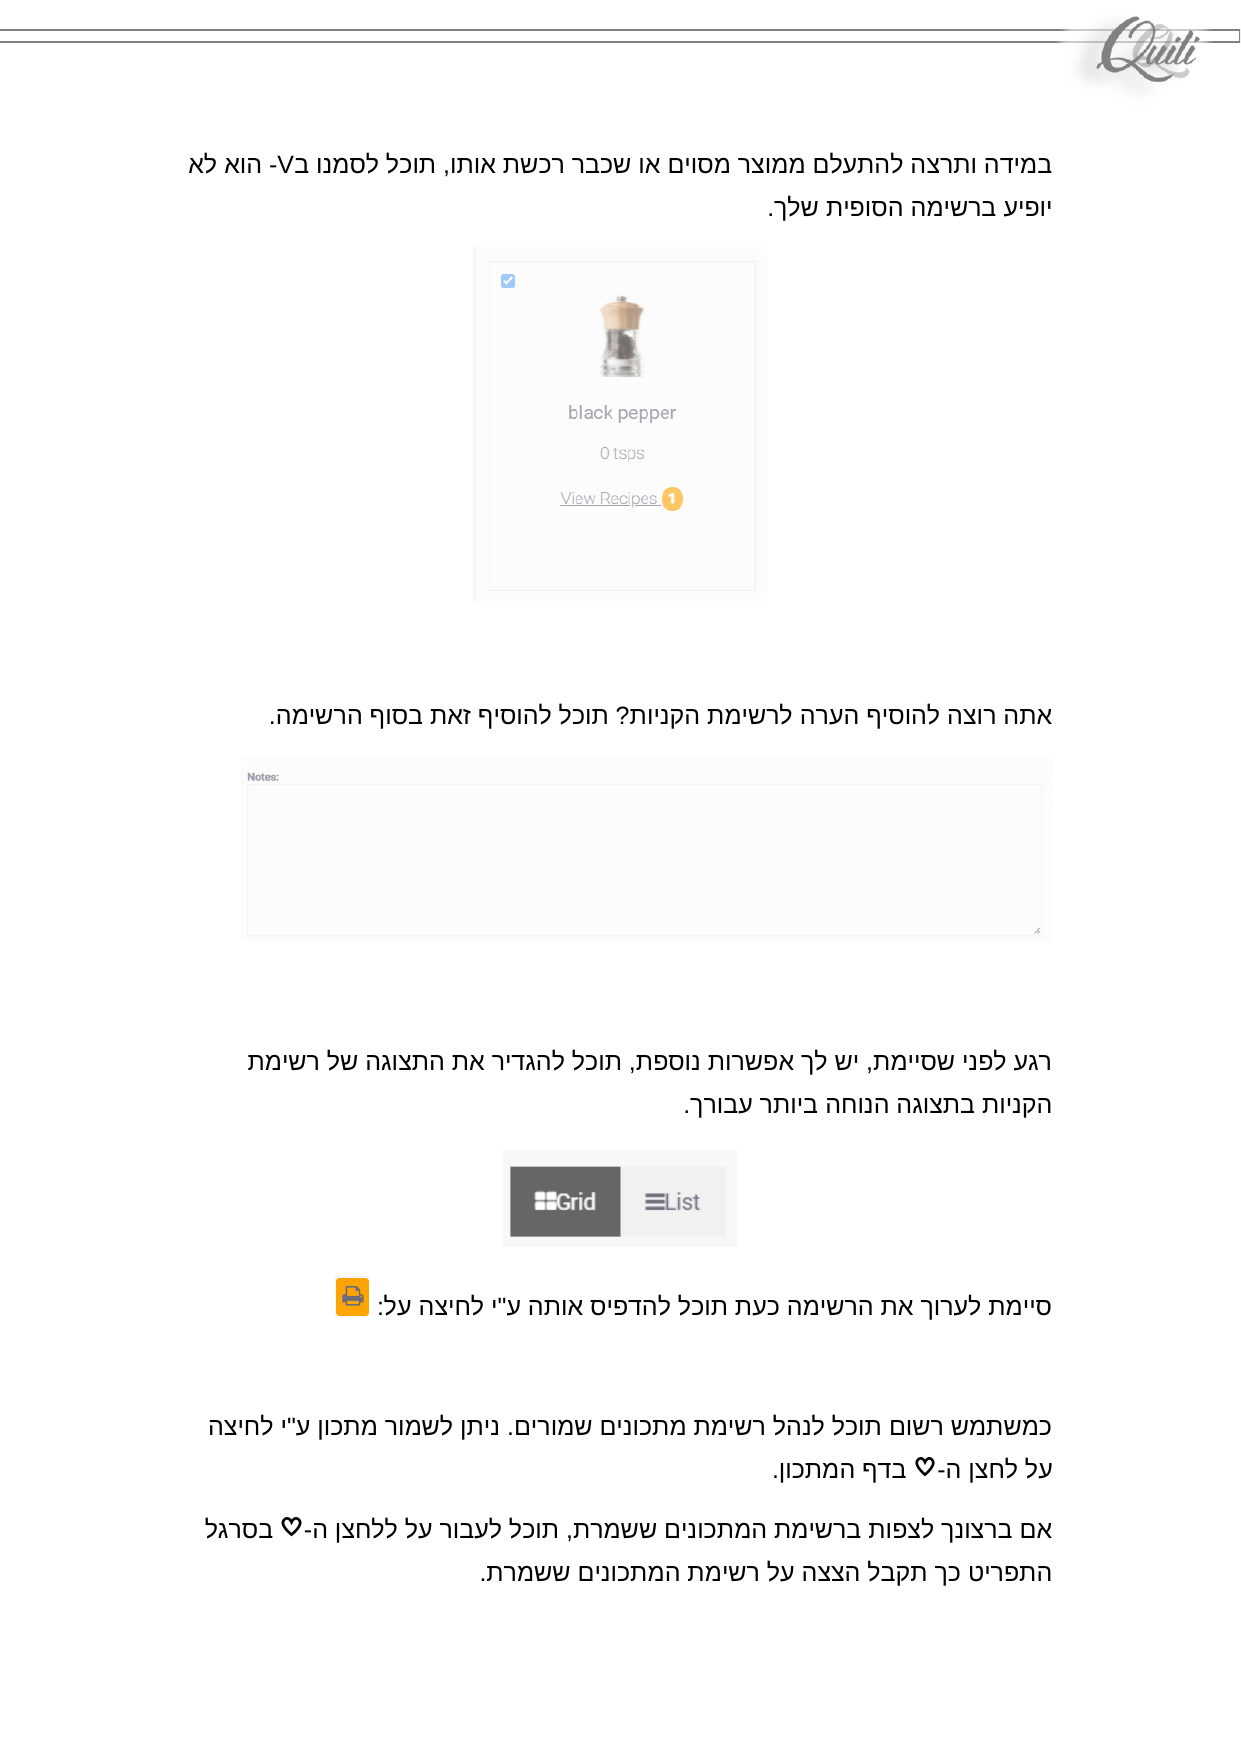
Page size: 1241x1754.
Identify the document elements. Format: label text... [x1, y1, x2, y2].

picture [472, 247, 768, 601]
picture [335, 1276, 370, 1316]
text אתה רוצה להוסיף הערה לרשימת הקניות? תוכל להוסיף זאת בסוף הרשימה. [187, 701, 1053, 730]
picture [280, 1514, 304, 1539]
picture [1067, 0, 1241, 111]
text במידה ותרצה להתעלם ממוצר מסוים או שכבר רכשת אותו, תוכל לסמנו בV- הוא לא יופיע ברשימה הסופית שלך. [187, 150, 1053, 222]
picture [913, 1454, 937, 1479]
picture [240, 758, 1053, 942]
text סיימת לערוך את הרשימה כעת תוכל להדפיס אותה ע"י לחיצה על: [187, 1277, 1053, 1321]
text כמשתמש רשום תוכל לנהל רשימת מתכונים שמורים. ניתן לשמור מתכון ע"י לחיצה על לחצן ה- בדף המתכון. [187, 1412, 1053, 1484]
picture [503, 1150, 737, 1247]
text רגע לפני שסיימת, יש לך אפשרות נוספת, תוכל להגדיר את התצוגה של רשימת הקניות בתצוגה הנוחה ביותר עבורך. [187, 1047, 1053, 1119]
text אם ברצונך לצפות ברשימת המתכונים ששמרת, תוכל לעבור על ללחצן ה- בסרגל התפריט כך תקבל הצצה על רשימת המתכונים ששמרת. [187, 1515, 1053, 1587]
